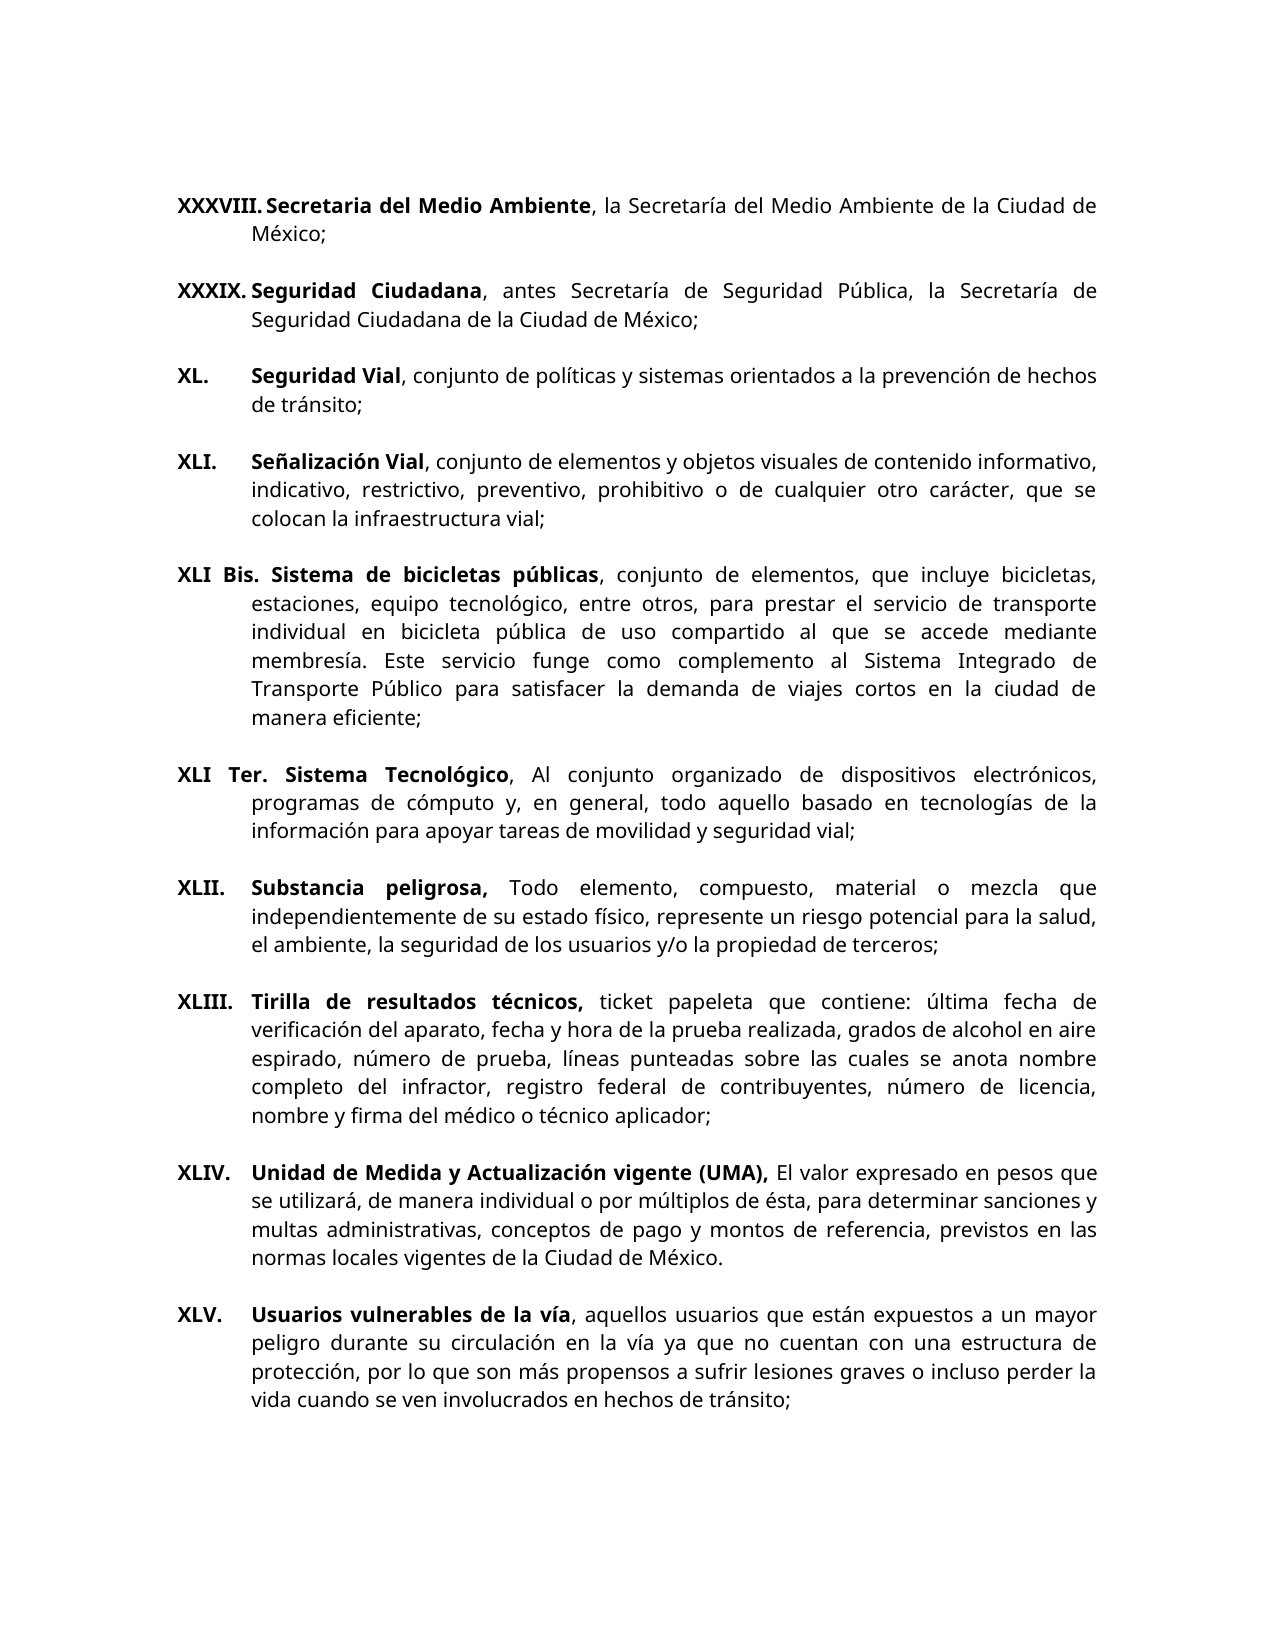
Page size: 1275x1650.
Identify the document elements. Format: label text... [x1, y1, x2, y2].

list Secretaria del Medio Ambiente, la Secretaría del Medio Ambiente de la Ciudad de México; [177, 191, 1098, 248]
list Seguridad Ciudadana, antes Secretaría de Seguridad Pública, la Secretaría de Seguridad Ciudadana de la Ciudad de México; [177, 276, 1098, 333]
list Señalización Vial, conjunto de elementos y objetos visuales de contenido informativo, indicativo, restrictivo, preventivo, prohibitivo o de cualquier otro carácter, que se colocan la infraestructura vial; [177, 447, 1098, 532]
list Seguridad Vial, conjunto de políticas y sistemas orientados a la prevención de hechos de tránsito; [177, 362, 1098, 418]
list Tirilla de resultados técnicos, ticket papeleta que contiene: última fecha de verificación del aparato, fecha y hora de la prueba realizada, grados de alcohol en aire espirado, número de prueba, líneas punteadas sobre las cuales se anota nombre completo del infractor, registro federal de contribuyentes, número de licencia, nombre y firma del médico o técnico aplicador; [177, 987, 1098, 1129]
text XLI Ter. Sistema Tecnológico, Al conjunto organizado de dispositivos electrónicos, programas de cómputo y, en general, todo aquello basado en tecnologías de la información para apoyar tareas de movilidad y seguridad vial; [177, 760, 1098, 845]
list Substancia peligrosa, Todo elemento, compuesto, material o mezcla que independientemente de su estado físico, represente un riesgo potencial para la salud, el ambiente, la seguridad de los usuarios y/o la propiedad de terceros; [177, 873, 1098, 959]
list Usuarios vulnerables de la vía, aquellos usuarios que están expuestos a un mayor peligro durante su circulación en la vía ya que no cuentan con una estructura de protección, por lo que son más propensos a sufrir lesiones graves o incluso perder la vida cuando se ven involucrados en hechos de tránsito; [177, 1300, 1098, 1414]
text XLI Bis. Sistema de bicicletas públicas, conjunto de elementos, que incluye bicicletas, estaciones, equipo tecnológico, entre otros, para prestar el servicio de transporte individual en bicicleta pública de uso compartido al que se accede mediante membresía. Este servicio funge como complemento al Sistema Integrado de Transporte Público para satisfacer la demanda de viajes cortos en la ciudad de manera eficiente; [177, 561, 1098, 731]
list Unidad de Medida y Actualización vigente (UMA), El valor expresado en pesos que se utilizará, de manera individual o por múltiplos de ésta, para determinar sanciones y multas administrativas, conceptos de pago y montos de referencia, previstos en las normas locales vigentes de la Ciudad de México. [177, 1158, 1098, 1272]
